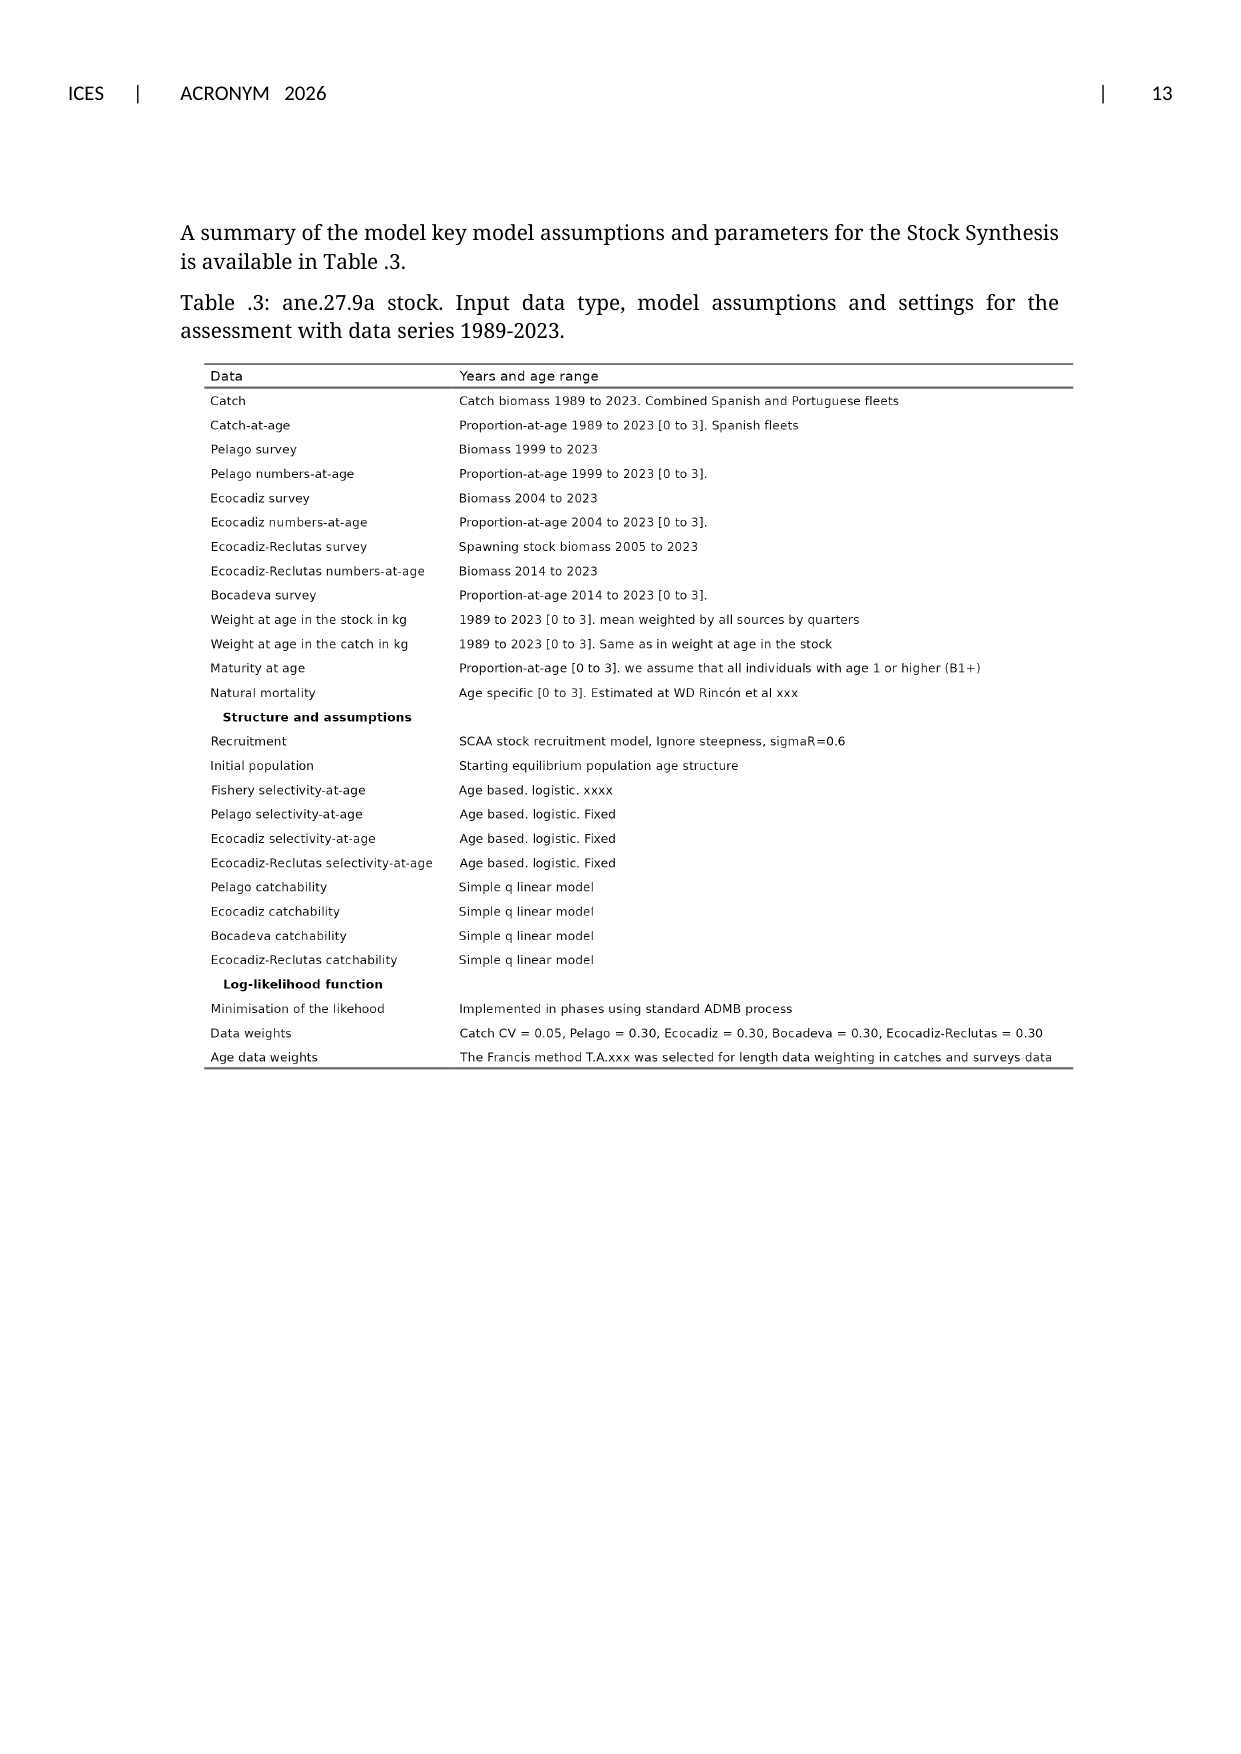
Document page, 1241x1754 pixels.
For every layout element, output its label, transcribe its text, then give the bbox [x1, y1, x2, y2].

text Table .: ane.27.9a stock. Input data type, model assumptions and settings for the assessment with data series 1989-2023. [180, 288, 1060, 345]
picture [198, 357, 1079, 1075]
text A summary of the model key model assumptions and parameters for the Stock Synthesis is available in Table . [180, 218, 1060, 275]
